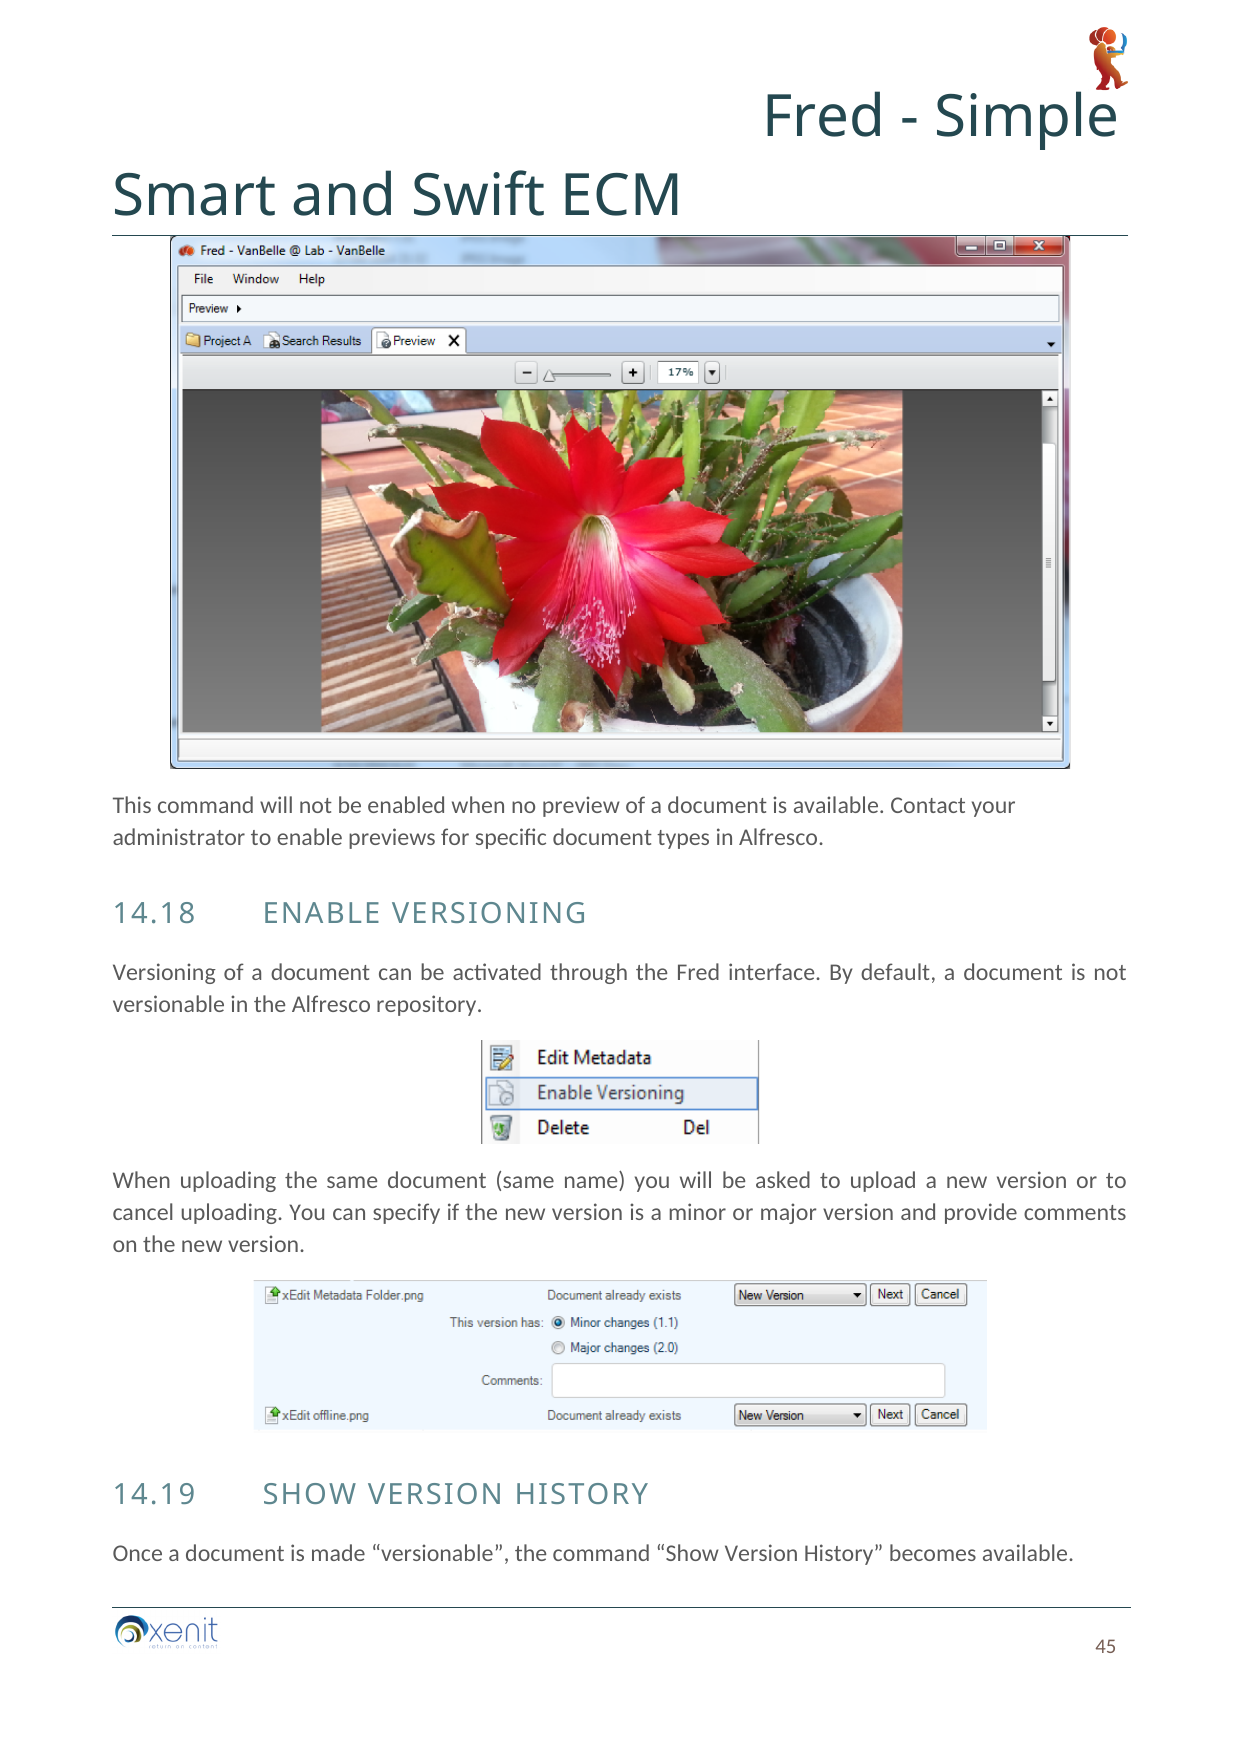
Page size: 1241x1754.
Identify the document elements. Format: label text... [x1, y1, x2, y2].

picture [481, 1040, 760, 1144]
text Once a document is made “versionable”, the command “Show Version History” becomes available. [112, 1538, 1128, 1567]
subtitle Show version history [112, 1473, 1128, 1513]
text Versioning of a document can be activated through the Fred interface. By default, a document is not versionable in the Alfresco repository. [112, 957, 1128, 1018]
picture [112, 1610, 222, 1654]
text This command will not be enabled when no preview of a document is available. Contact your administrator to enable previews for specific document types in Alfresco. [112, 790, 1128, 852]
picture [1087, 25, 1130, 94]
picture [170, 236, 1071, 769]
text When uploading the same document (same name) you will be asked to upload a new version or to cancel uploading. You can specify if the new version is a minor or major version and provide comments on the new version. [112, 1165, 1128, 1258]
subtitle Enable versioning [112, 892, 1128, 932]
picture [253, 1280, 987, 1433]
